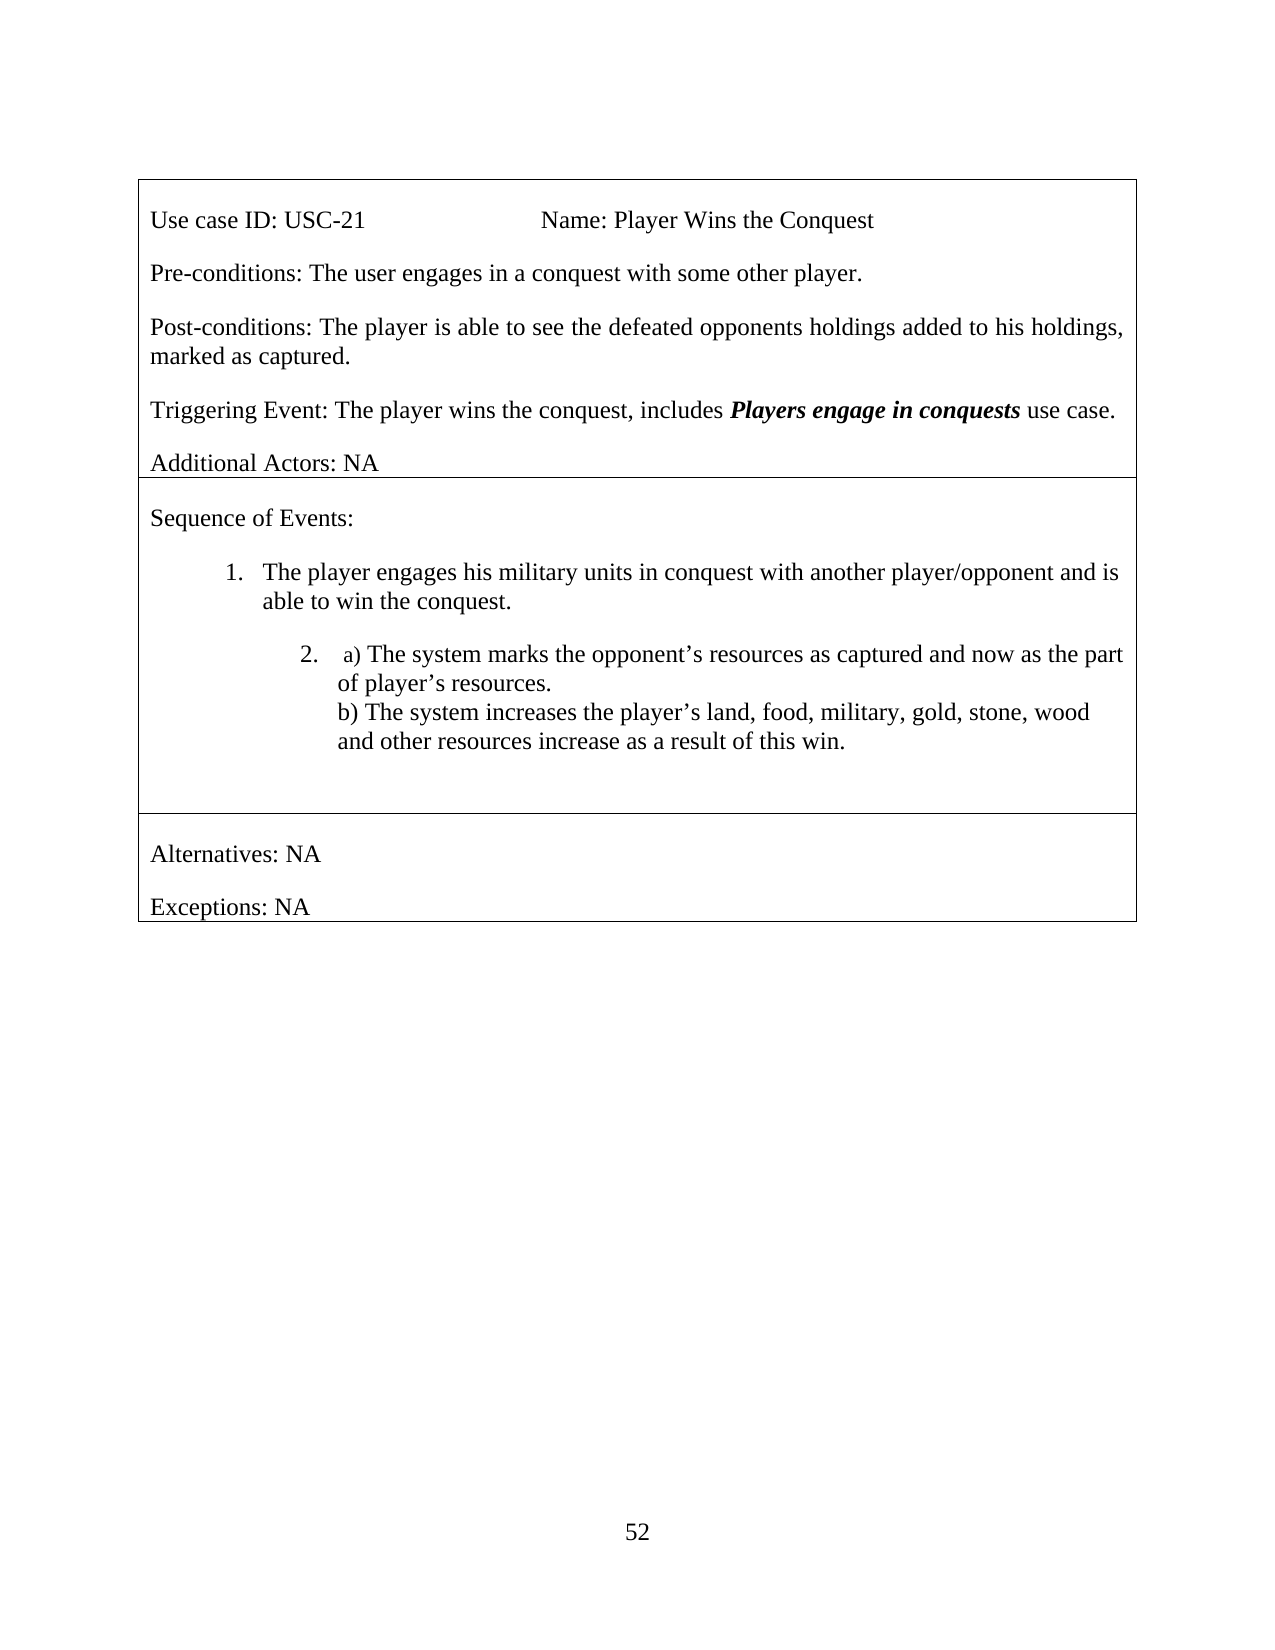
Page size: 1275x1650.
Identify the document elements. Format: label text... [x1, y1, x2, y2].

table_header Use case ID: USC-21 Name: Player Wins the Conquest Pre-conditions: The user engages in a conquest with some other player. Post-conditions: The player is able to see the defeated opponents holdings added to his holdings, marked as captured. Triggering Event: The player wins the conquest, includes Players engage in conquests use case. Additional Actors: NA [139, 180, 1136, 477]
table_cell Alternatives: NA Exceptions: NA [139, 814, 1136, 921]
table_cell Sequence of Events: The player engages his military units in conquest with another player/opponent and is able to win the conquest. a) The system marks the opponent’s resources as captured and now as the part of player’s resources. b) The system increases the player’s land, food, military, gold, stone, wood and other resources increase as a result of this win. [139, 478, 1136, 813]
